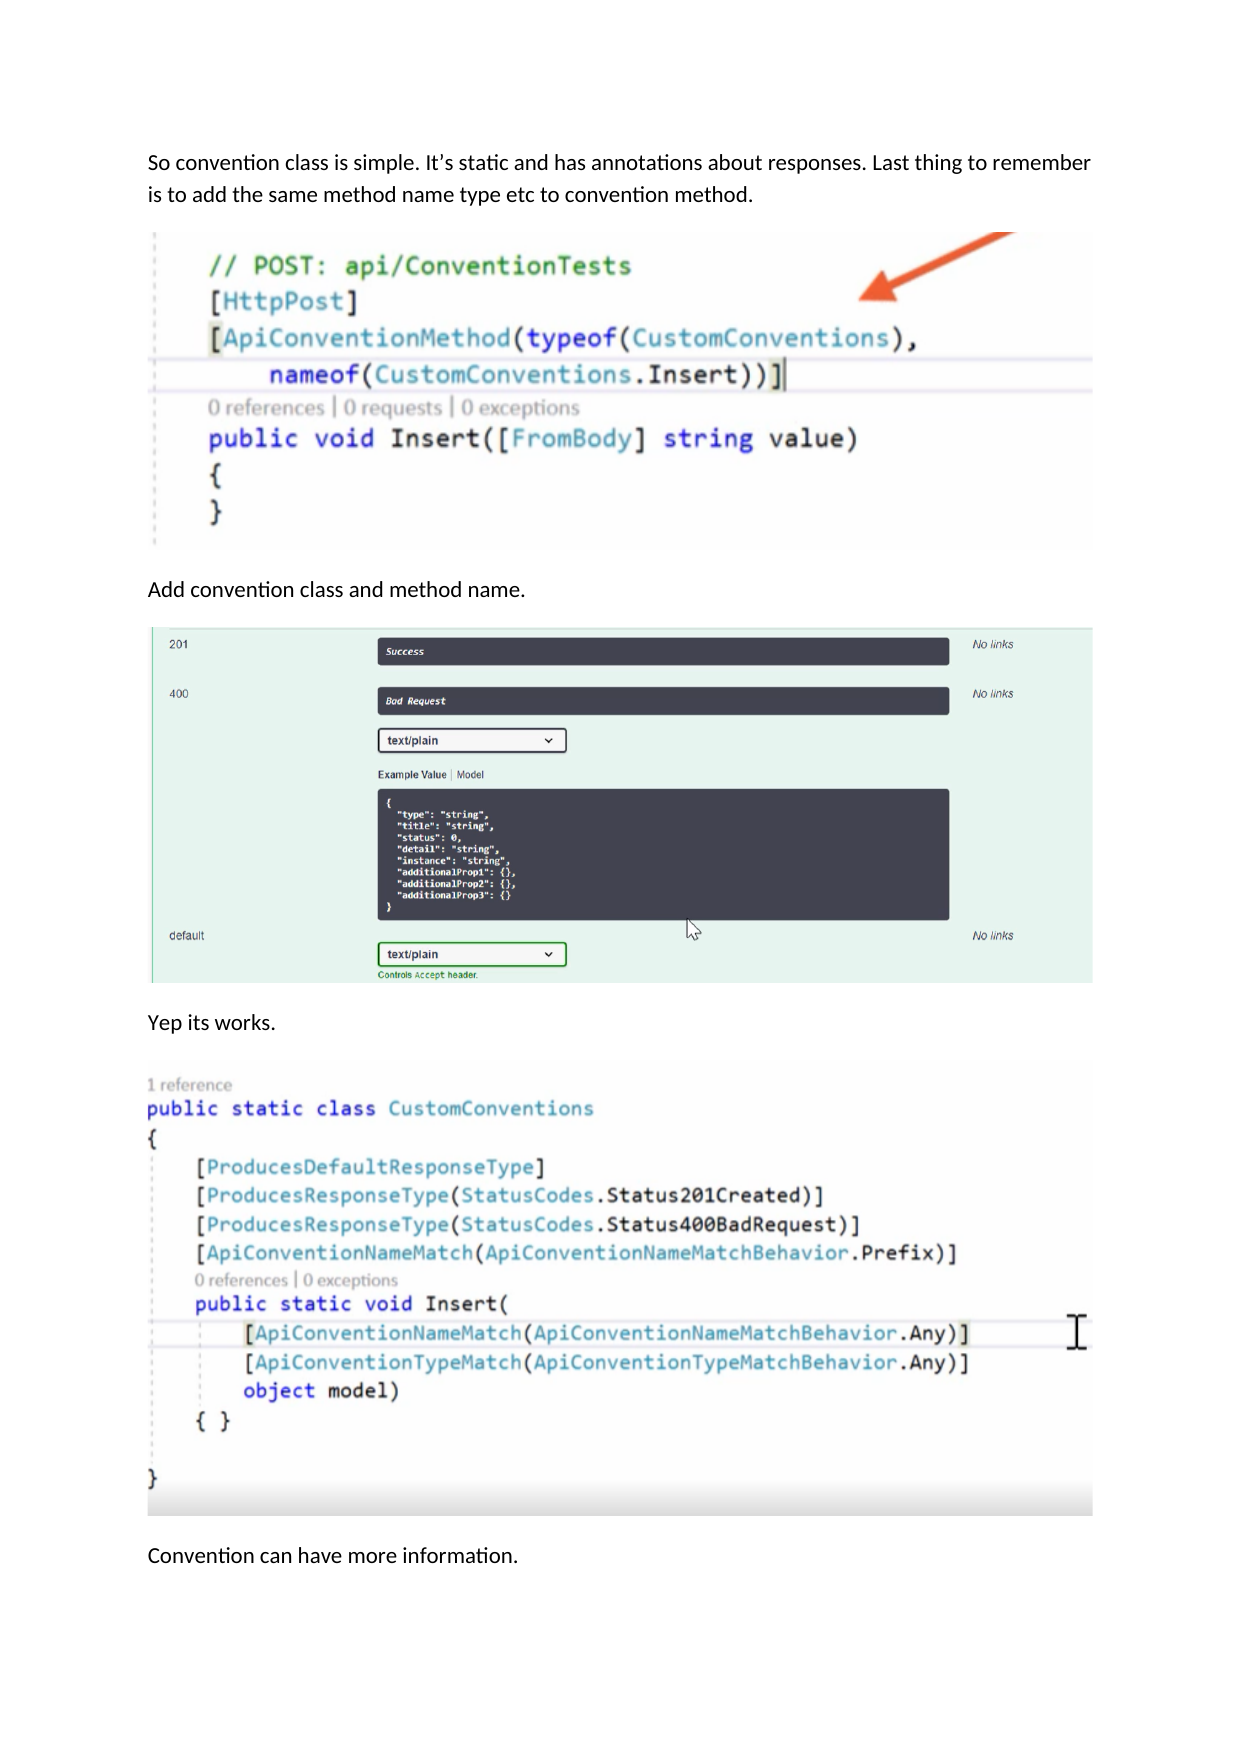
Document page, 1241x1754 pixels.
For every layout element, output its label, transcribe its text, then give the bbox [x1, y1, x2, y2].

picture [147, 627, 1093, 983]
text So convention class is simple. It’s static and has annotations about responses. Last thing to remember is to add the same method name type etc to convention method. [148, 148, 1093, 208]
picture [147, 232, 1093, 550]
text Add convention class and method name. [148, 575, 1093, 603]
text Yep its works. [148, 1008, 1093, 1036]
text Convention can have more information. [148, 1541, 1093, 1569]
picture [147, 1060, 1093, 1516]
